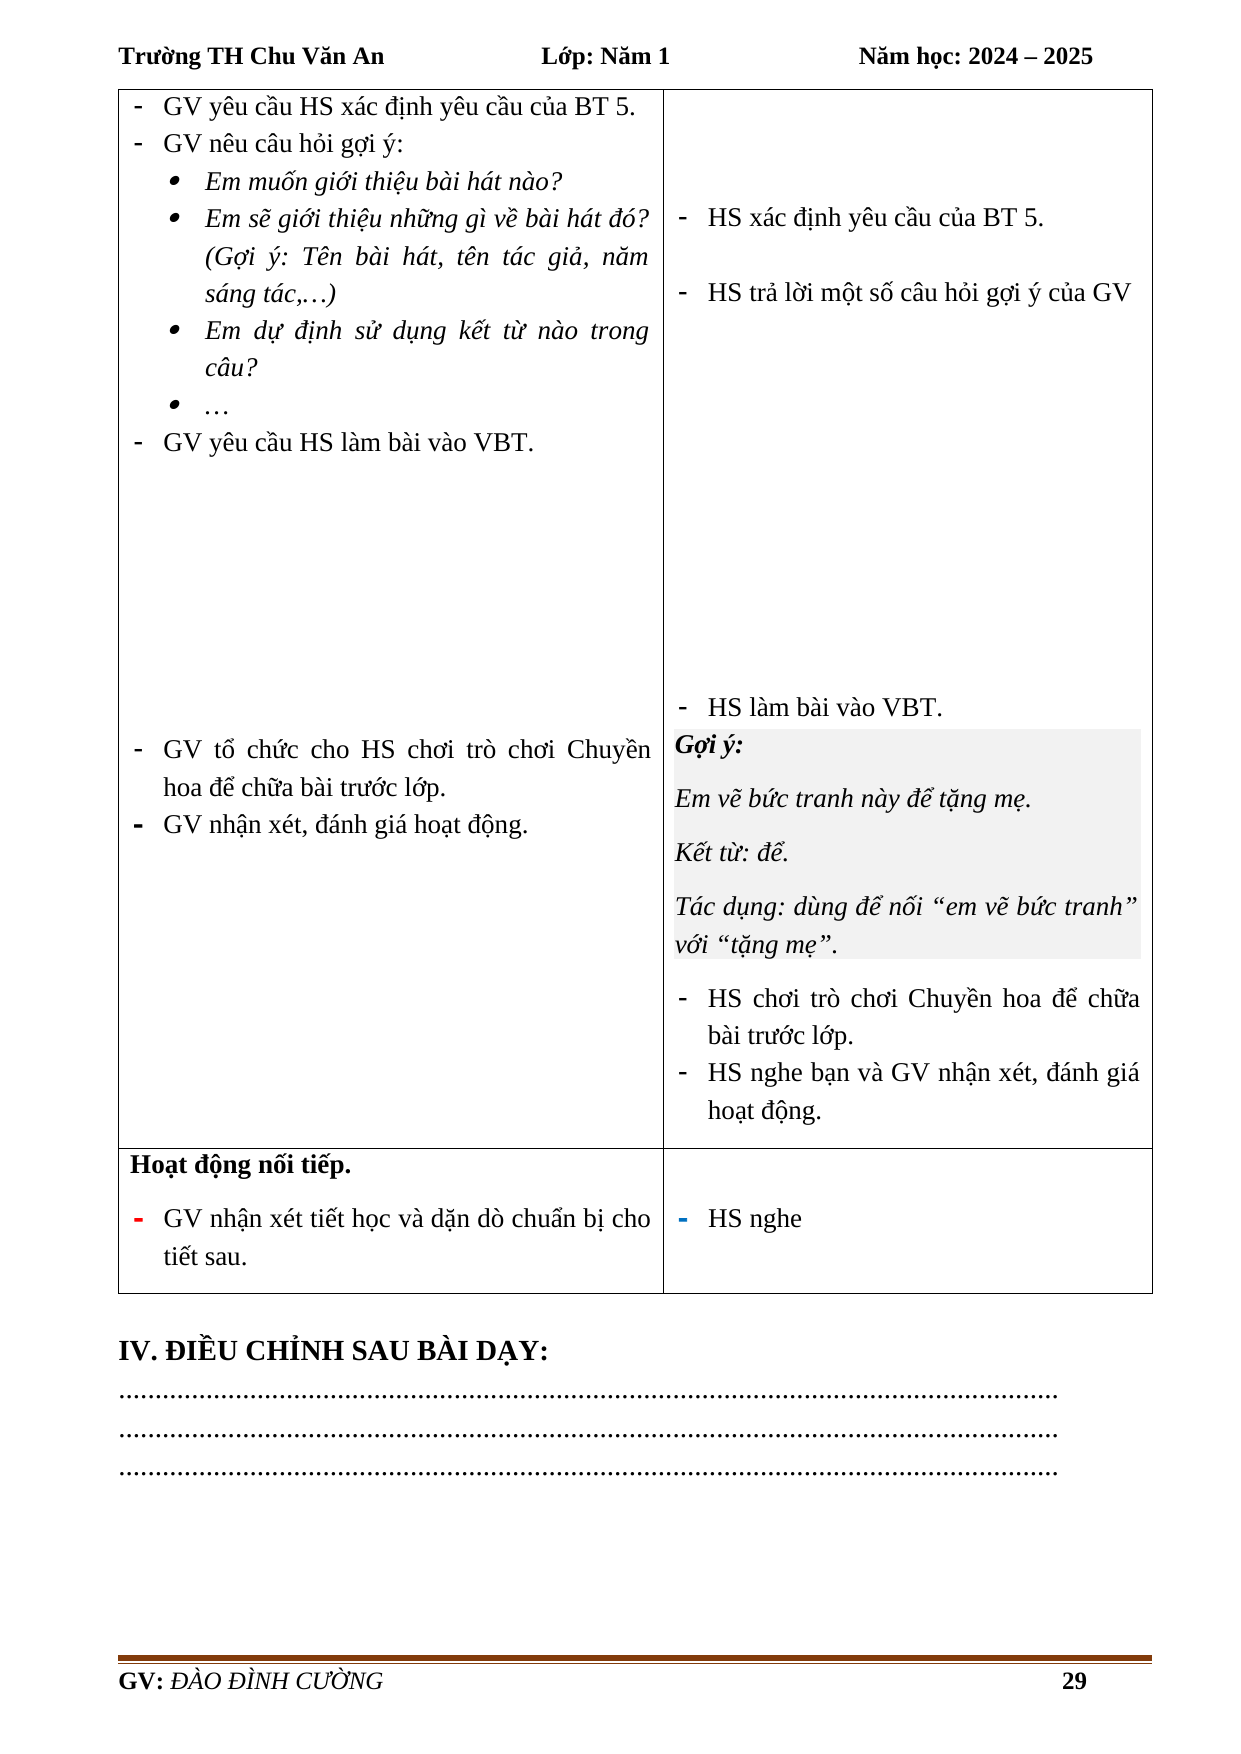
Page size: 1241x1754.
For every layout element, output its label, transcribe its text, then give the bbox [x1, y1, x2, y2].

text ................................................................................................................................. [118, 1448, 1152, 1482]
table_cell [119, 90, 663, 1147]
text ................................................................................................................................. [118, 1371, 1152, 1405]
table_cell Hoạt động nối tiếp. GV nhận xét tiết học và dặn dò chuẩn bị cho tiết sau. [119, 1149, 663, 1293]
text ................................................................................................................................. [118, 1410, 1152, 1443]
table_cell HS nghe [664, 1149, 1152, 1293]
text IV. ĐIỀU CHỈNH SAU BÀI DẠY: [118, 1333, 1152, 1366]
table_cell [664, 90, 1152, 1147]
